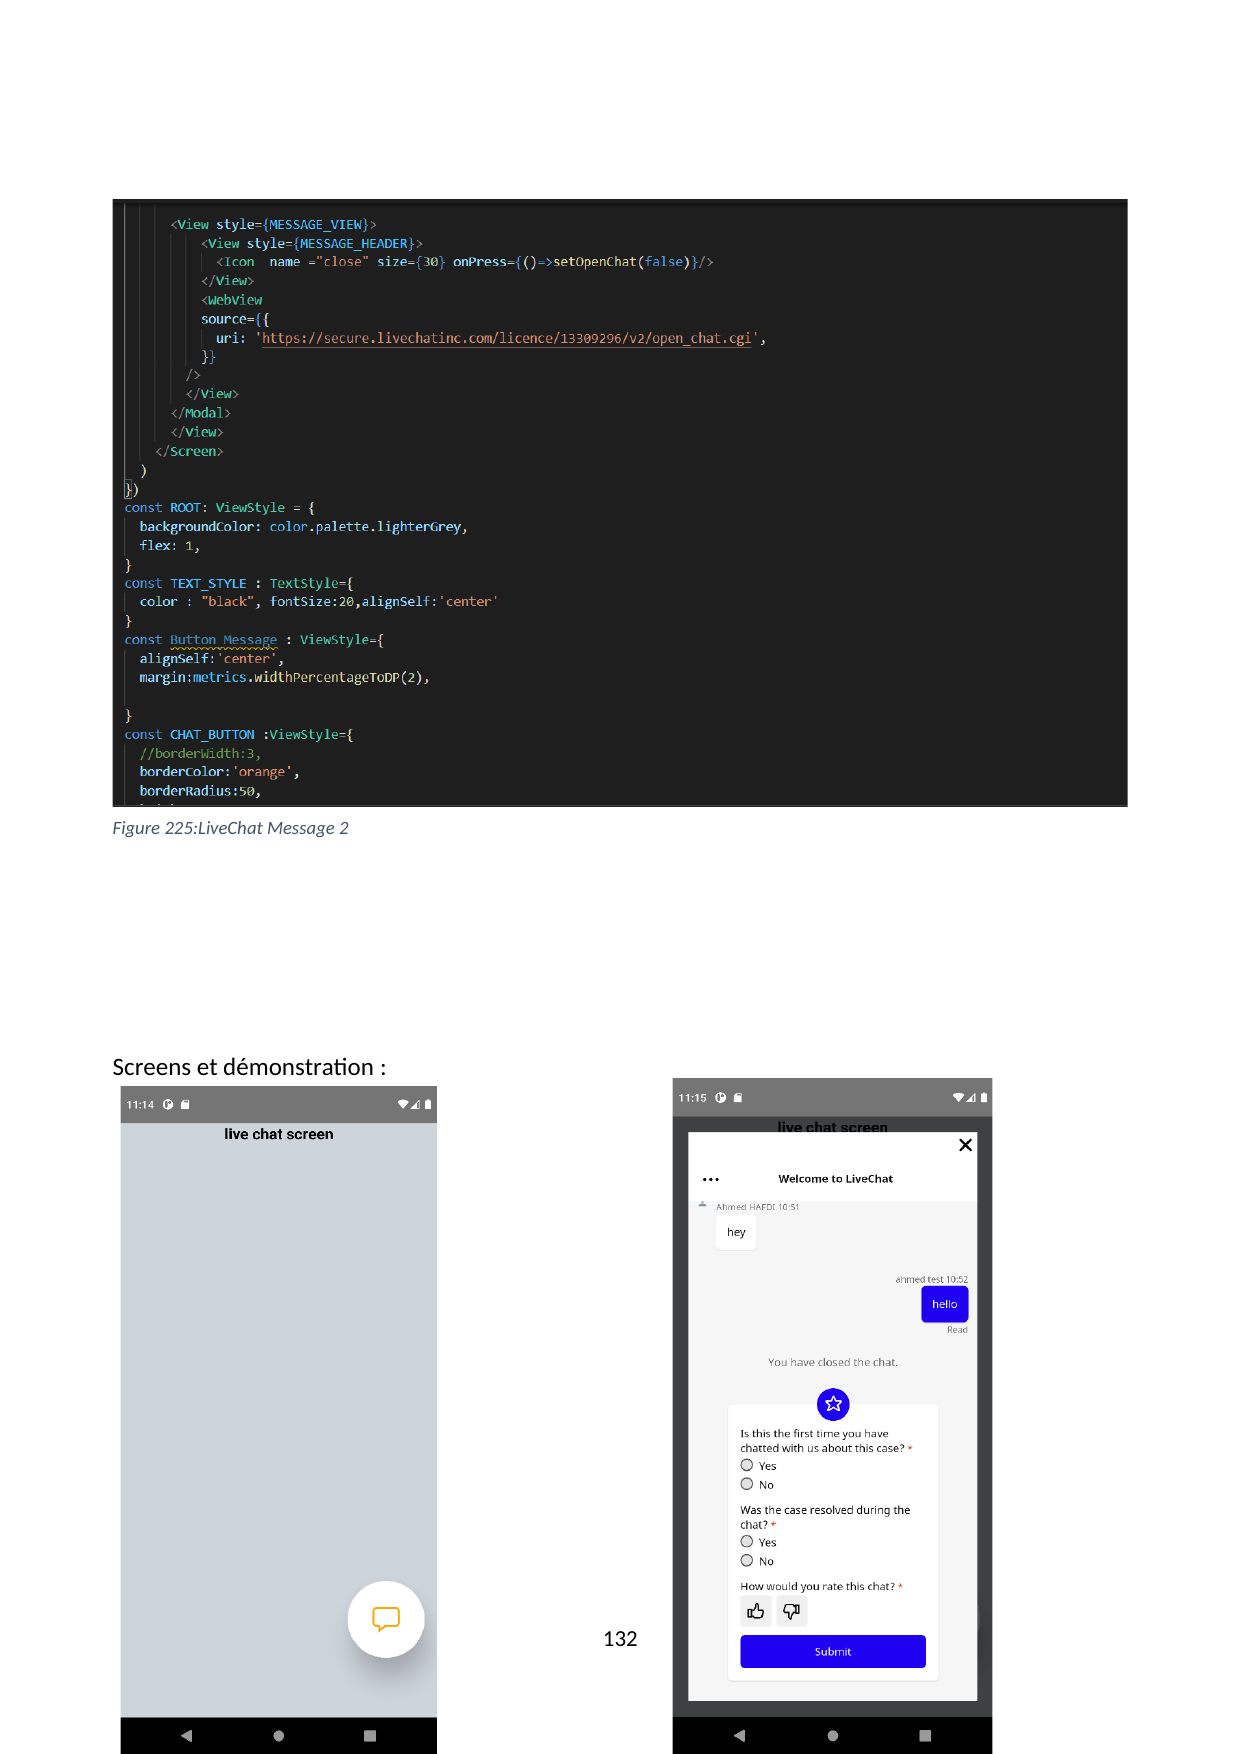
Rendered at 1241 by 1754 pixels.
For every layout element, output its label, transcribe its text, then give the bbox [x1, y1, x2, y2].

picture [120, 1086, 437, 1754]
picture [112, 199, 1128, 807]
picture [672, 1078, 993, 1754]
text Screens et démonstration : [112, 1051, 1128, 1082]
